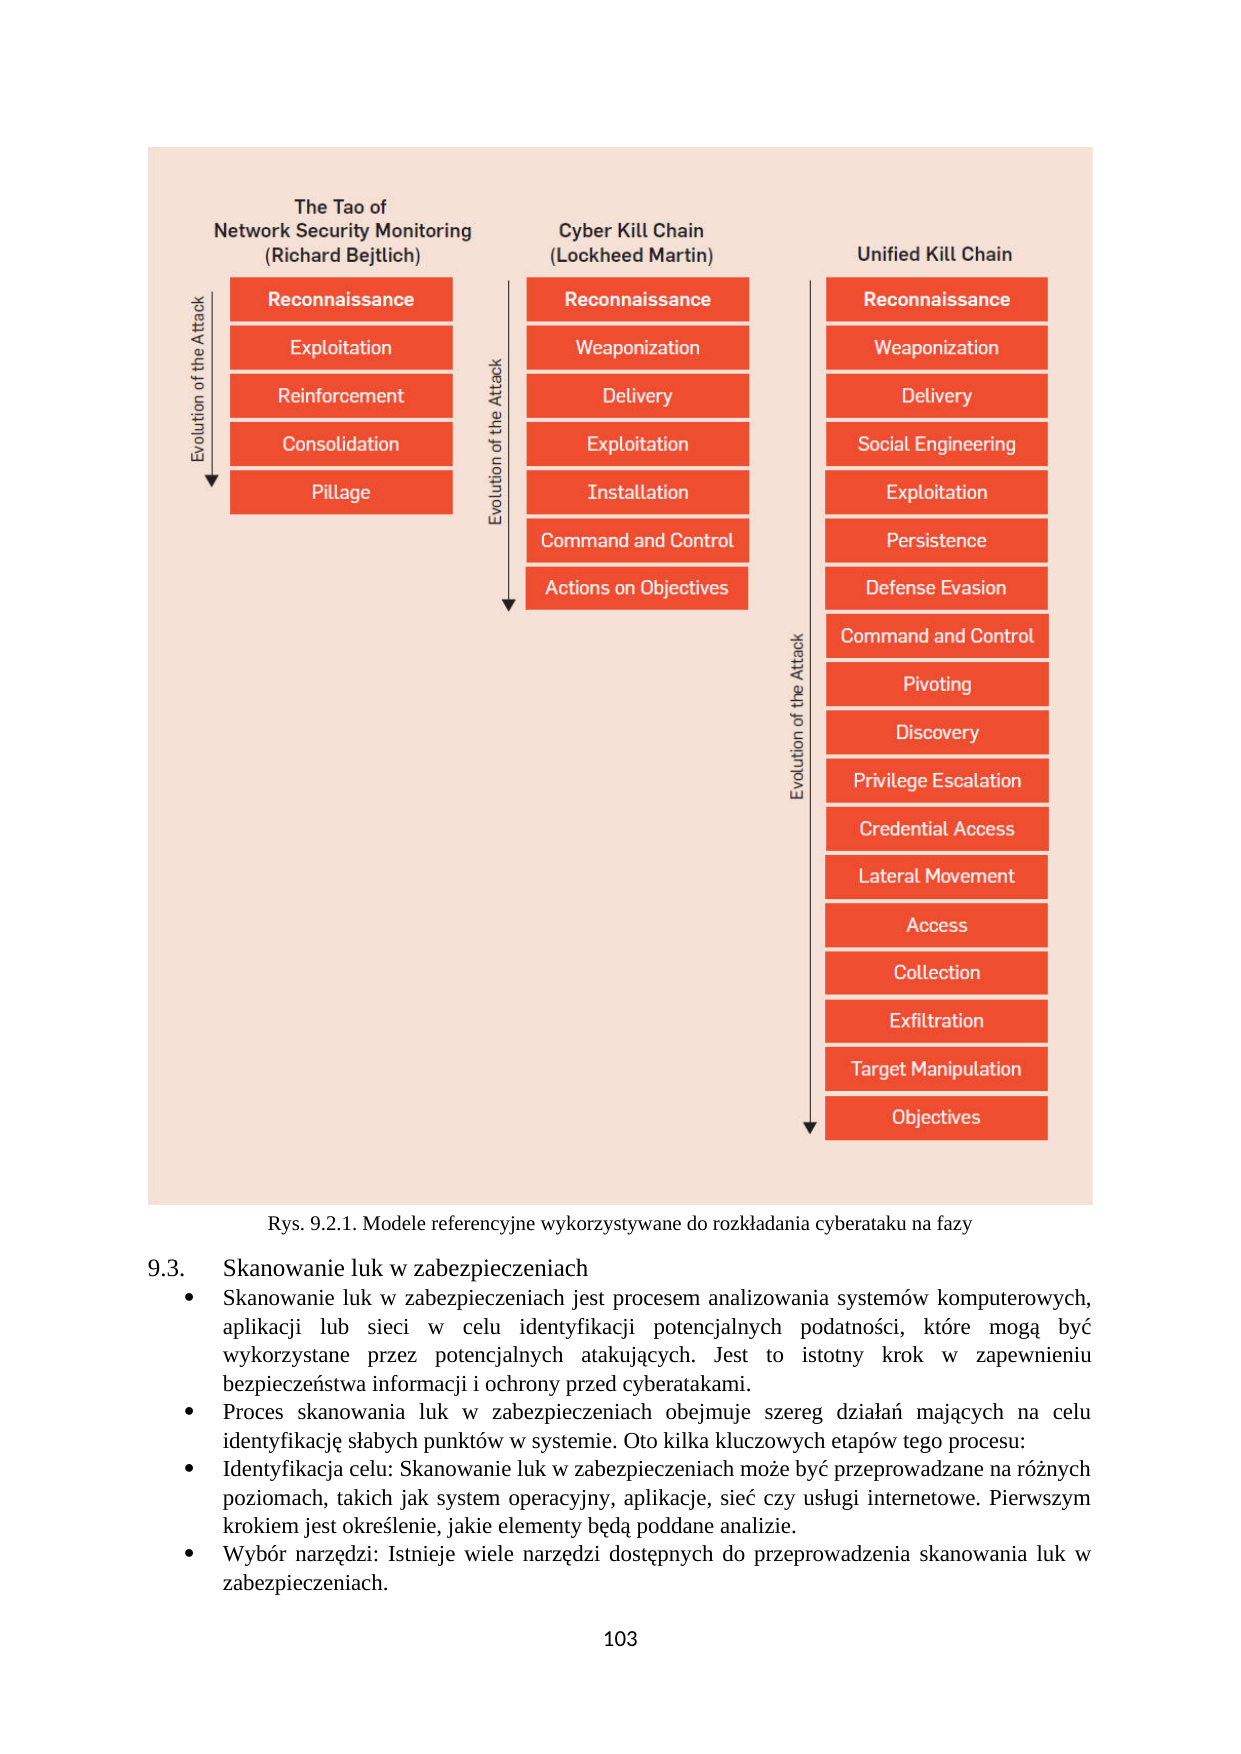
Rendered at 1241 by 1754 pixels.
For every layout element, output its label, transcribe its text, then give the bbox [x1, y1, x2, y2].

list Skanowanie luk w zabezpieczeniach [148, 1253, 1093, 1282]
list Identyfikacja celu: Skanowanie luk w zabezpieczeniach może być przeprowadzane na różnych poziomach, takich jak system operacyjny, aplikacje, sieć czy usługi internetowe. Pierwszym krokiem jest określenie, jakie elementy będą poddane analizie. [185, 1455, 1093, 1538]
list Skanowanie luk w zabezpieczeniach jest procesem analizowania systemów komputerowych, aplikacji lub sieci w celu identyfikacji potencjalnych podatności, które mogą być wykorzystane przez potencjalnych atakujących. Jest to istotny krok w zapewnieniu bezpieczeństwa informacji i ochrony przed cyberatakami. [185, 1284, 1093, 1396]
list Wybór narzędzi: Istnieje wiele narzędzi dostępnych do przeprowadzenia skanowania luk w zabezpieczeniach. [185, 1540, 1093, 1595]
picture [147, 147, 1093, 1209]
text Rys. 9.2.1. Modele referencyjne wykorzystywane do rozkładania cyberataku na fazy [148, 1211, 1093, 1235]
list Proces skanowania luk w zabezpieczeniach obejmuje szereg działań mających na celu identyfikację słabych punktów w systemie. Oto kilka kluczowych etapów tego procesu: [185, 1398, 1093, 1453]
